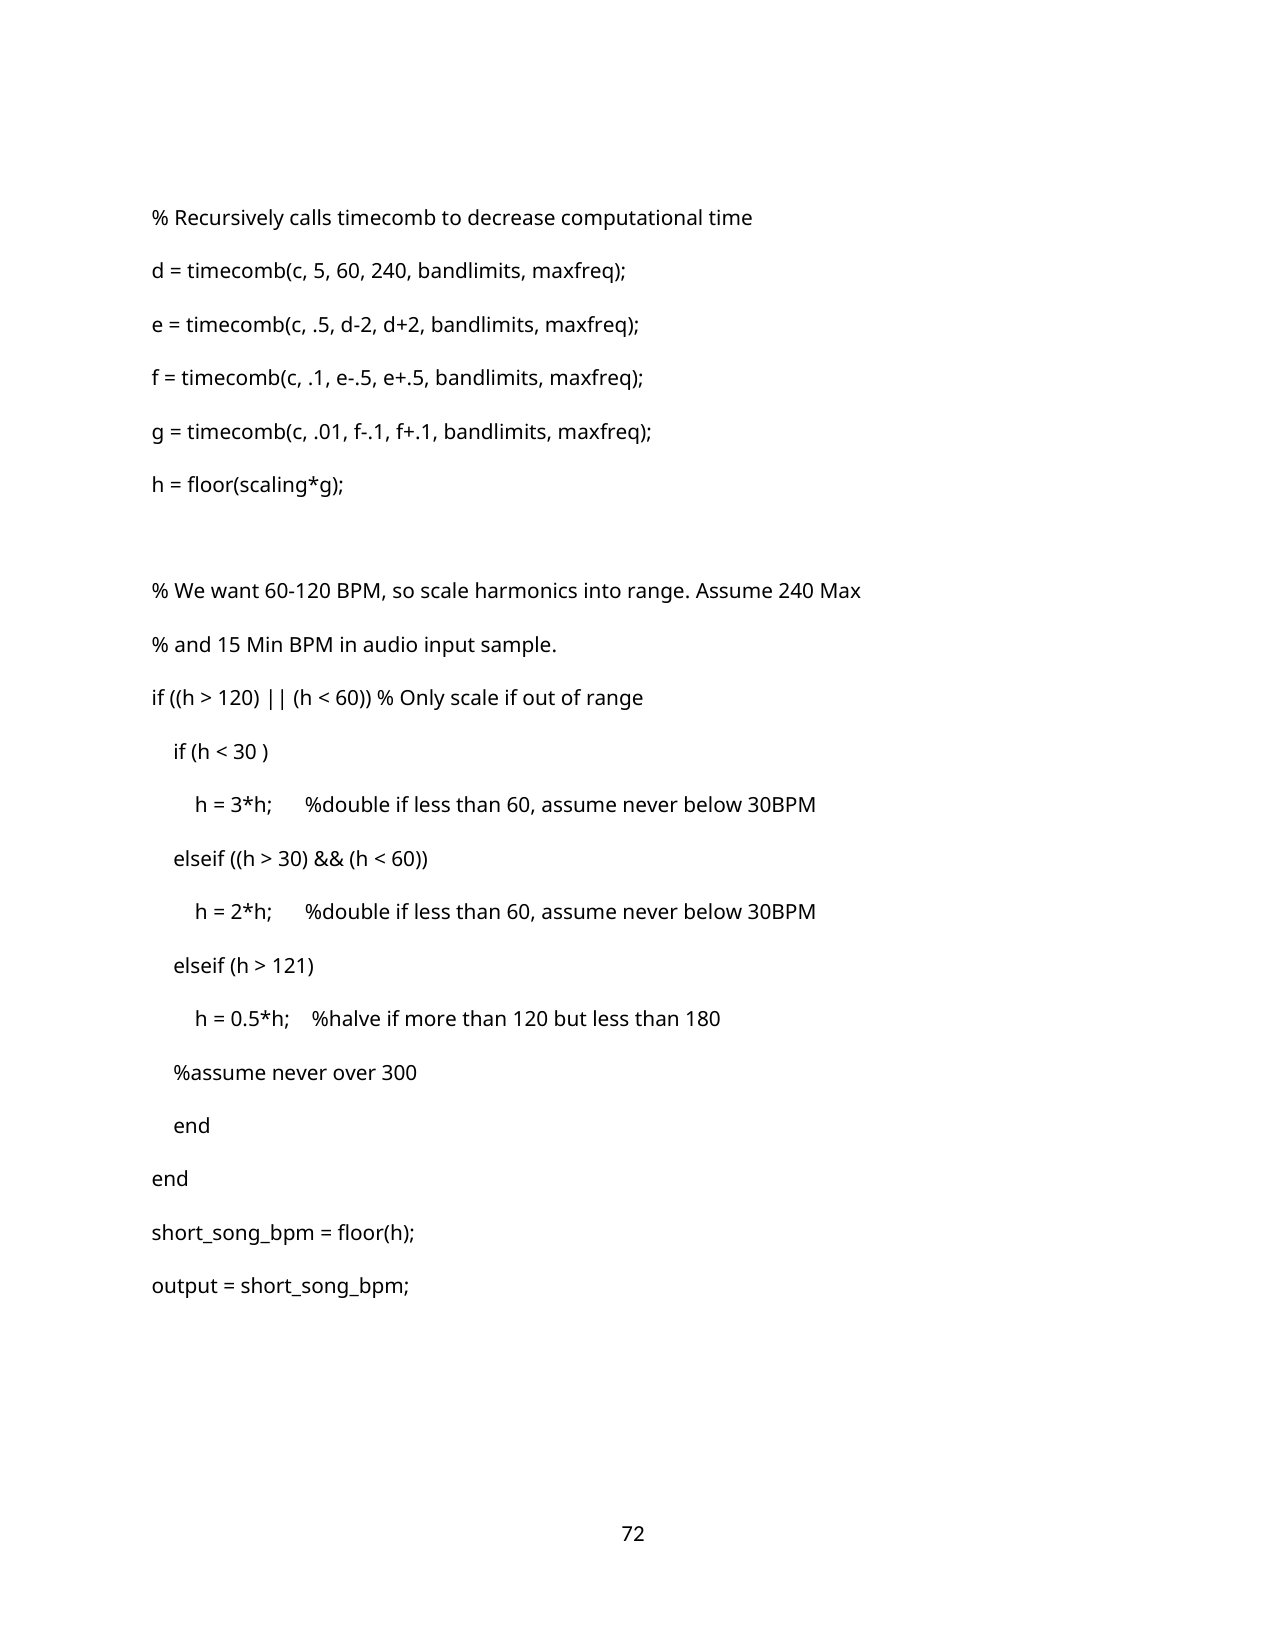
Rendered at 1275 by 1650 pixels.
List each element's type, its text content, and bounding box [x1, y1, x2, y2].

text g = timecomb(c, .01, f-.1, f+.1, bandlimits, maxfreq); [141, 417, 1125, 445]
text d = timecomb(c, 5, 60, 240, bandlimits, maxfreq); [141, 256, 1125, 285]
text %assume never over 300 [141, 1058, 1125, 1086]
text elseif ((h > 30) && (h < 60)) [141, 844, 1125, 872]
text output = short_song_bpm; [141, 1271, 1125, 1300]
text end [141, 1111, 1125, 1139]
text h = 0.5*h; %halve if more than 120 but less than 180 [141, 1004, 1125, 1033]
text f = timecomb(c, .1, e-.5, e+.5, bandlimits, maxfreq); [141, 363, 1125, 392]
text if (h < 30 ) [141, 737, 1125, 765]
text if ((h > 120) || (h < 60)) % Only scale if out of range [141, 683, 1125, 712]
text elseif (h > 121) [141, 951, 1125, 979]
text end [141, 1164, 1125, 1193]
text h = 2*h; %double if less than 60, assume never below 30BPM [141, 897, 1125, 926]
text % and 15 Min BPM in audio input sample. [141, 630, 1125, 658]
text % Recursively calls timecomb to decrease computational time [141, 203, 1125, 231]
text h = floor(scaling*g); [141, 470, 1125, 499]
text h = 3*h; %double if less than 60, assume never below 30BPM [141, 790, 1125, 819]
text short_song_bpm = floor(h); [141, 1218, 1125, 1246]
text e = timecomb(c, .5, d-2, d+2, bandlimits, maxfreq); [141, 310, 1125, 338]
text % We want 60-120 BPM, so scale harmonics into range. Assume 240 Max [141, 577, 1125, 605]
